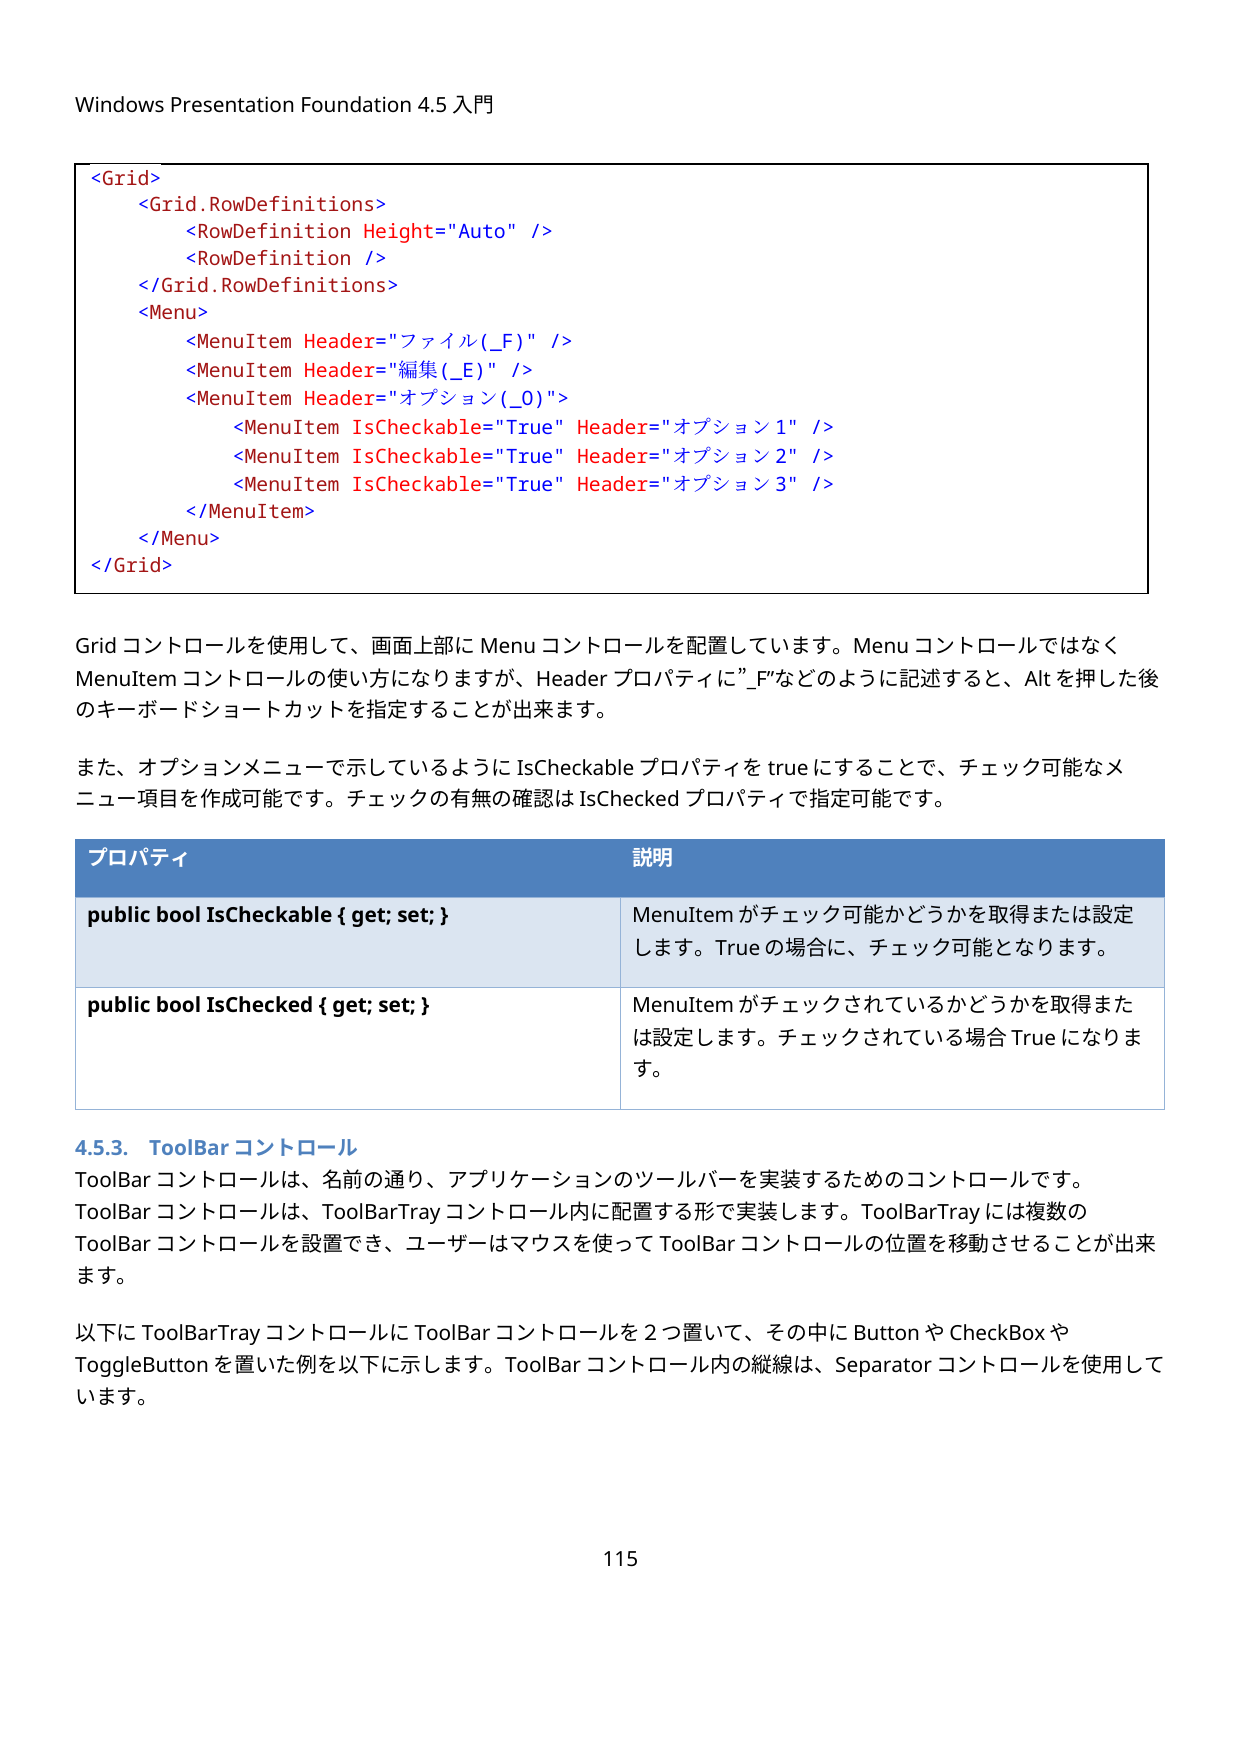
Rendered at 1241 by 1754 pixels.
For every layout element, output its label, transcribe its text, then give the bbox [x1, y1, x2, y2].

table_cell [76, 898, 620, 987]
text また、オプションメニューで示しているようにIsCheckableプロパティをtrueにすることで、チェック可能なメニュー項目を作成可能です。チェックの有無の確認はIsCheckedプロパティで指定可能です。 [75, 750, 1165, 814]
text Gridコントロールを使用して、画面上部にMenuコントロールを配置しています。MenuコントロールではなくMenuItemコントロールの使い方になりますが、Headerプロパティに”_F”などのように記述すると、Altを押した後のキーボードショートカットを指定することが出来ます。 [75, 629, 1165, 725]
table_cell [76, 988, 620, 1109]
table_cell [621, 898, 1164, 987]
text 以下にToolBarTrayコントロールにToolBarコントロールを２つ置いて、その中にButtonやCheckBoxやToggleButtonを置いた例を以下に示します。ToolBarコントロール内の縦線は、Separatorコントロールを使用しています。 [75, 1316, 1165, 1412]
subtitle ToolBarコントロール [75, 1131, 1165, 1163]
text ToolBarコントロールは、名前の通り、アプリケーションのツールバーを実装するためのコントロールです。ToolBarコントロールは、ToolBarTrayコントロール内に配置する形で実装します。ToolBarTrayには複数のToolBarコントロールを設置でき、ユーザーはマウスを使ってToolBarコントロールの位置を移動させることが出来ます。 [75, 1163, 1165, 1291]
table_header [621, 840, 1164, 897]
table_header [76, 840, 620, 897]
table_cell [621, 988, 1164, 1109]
